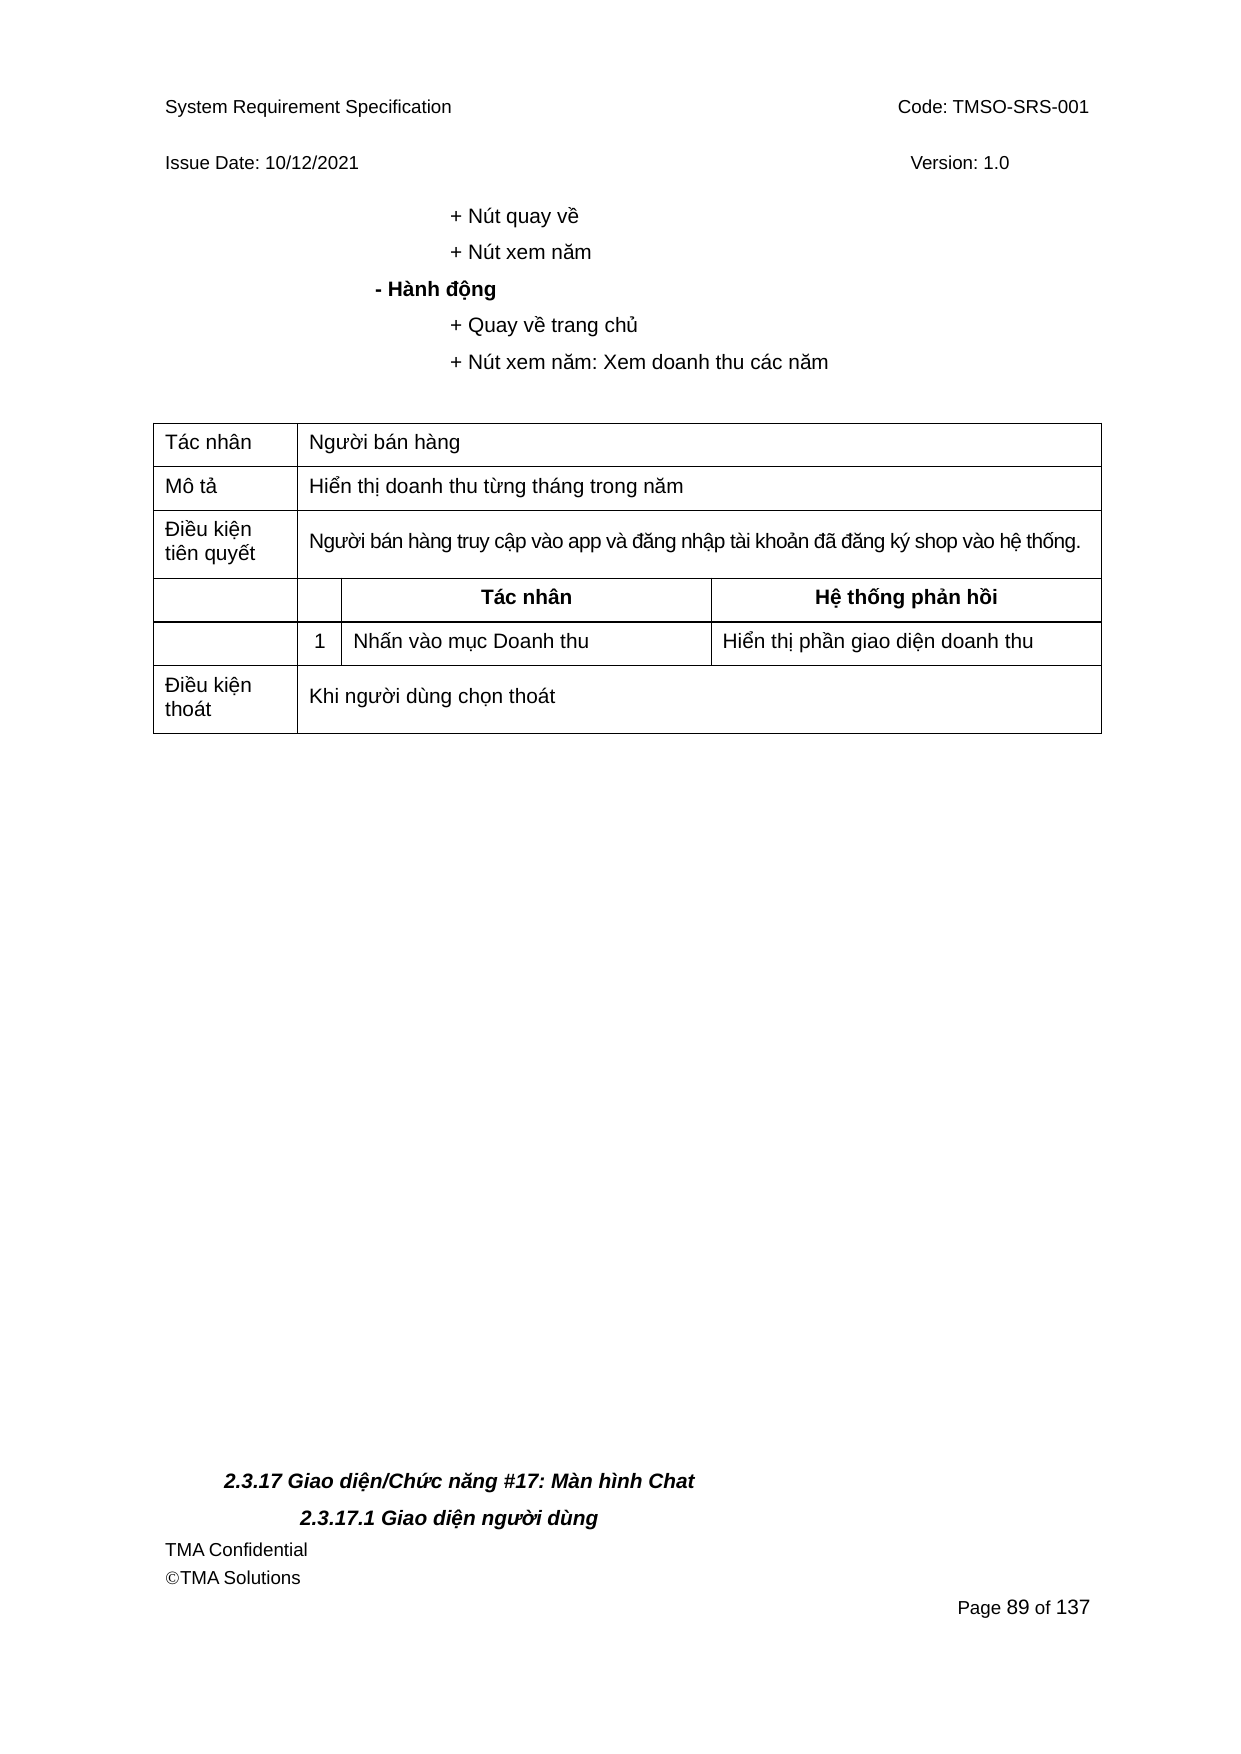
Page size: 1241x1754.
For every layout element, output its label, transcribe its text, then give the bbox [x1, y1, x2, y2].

table_cell 1 [298, 623, 341, 665]
table_cell Mô tả [154, 467, 297, 510]
text + Nút quay về [401, 204, 1090, 228]
table_header Tác nhân [154, 424, 297, 466]
table_cell [154, 623, 297, 665]
text - Hành động [315, 277, 1090, 301]
text + Nút xem năm [390, 240, 1090, 264]
table_cell Người bán hàng truy cập vào app và đăng nhập tài khoản đã đăng ký shop vào hệ thống. [298, 511, 1101, 578]
table_cell Điều kiện tiên quyết [154, 511, 297, 578]
text + Nút xem năm: Xem doanh thu các năm [401, 349, 1090, 373]
table_cell Nhấn vào mục Doanh thu [342, 623, 711, 665]
table_cell Điều kiện thoát [154, 666, 297, 733]
table_cell Hiển thị phần giao diện doanh thu [712, 623, 1101, 665]
text 2.3.17.1 Giao diện người dùng [240, 1506, 1090, 1530]
text + Quay về trang chủ [401, 313, 1090, 337]
table_cell Hiển thị doanh thu từng tháng trong năm [298, 467, 1101, 510]
table_cell [154, 579, 297, 621]
table_cell Khi người dùng chọn thoát [298, 666, 1101, 733]
text 2.3.17 Giao diện/Chức năng #17: Màn hình Chat [165, 1469, 1090, 1493]
table_header Người bán hàng [298, 424, 1101, 466]
table_cell [298, 579, 341, 621]
table_cell Tác nhân [342, 579, 711, 621]
table_cell Hệ thống phản hồi [712, 579, 1101, 621]
